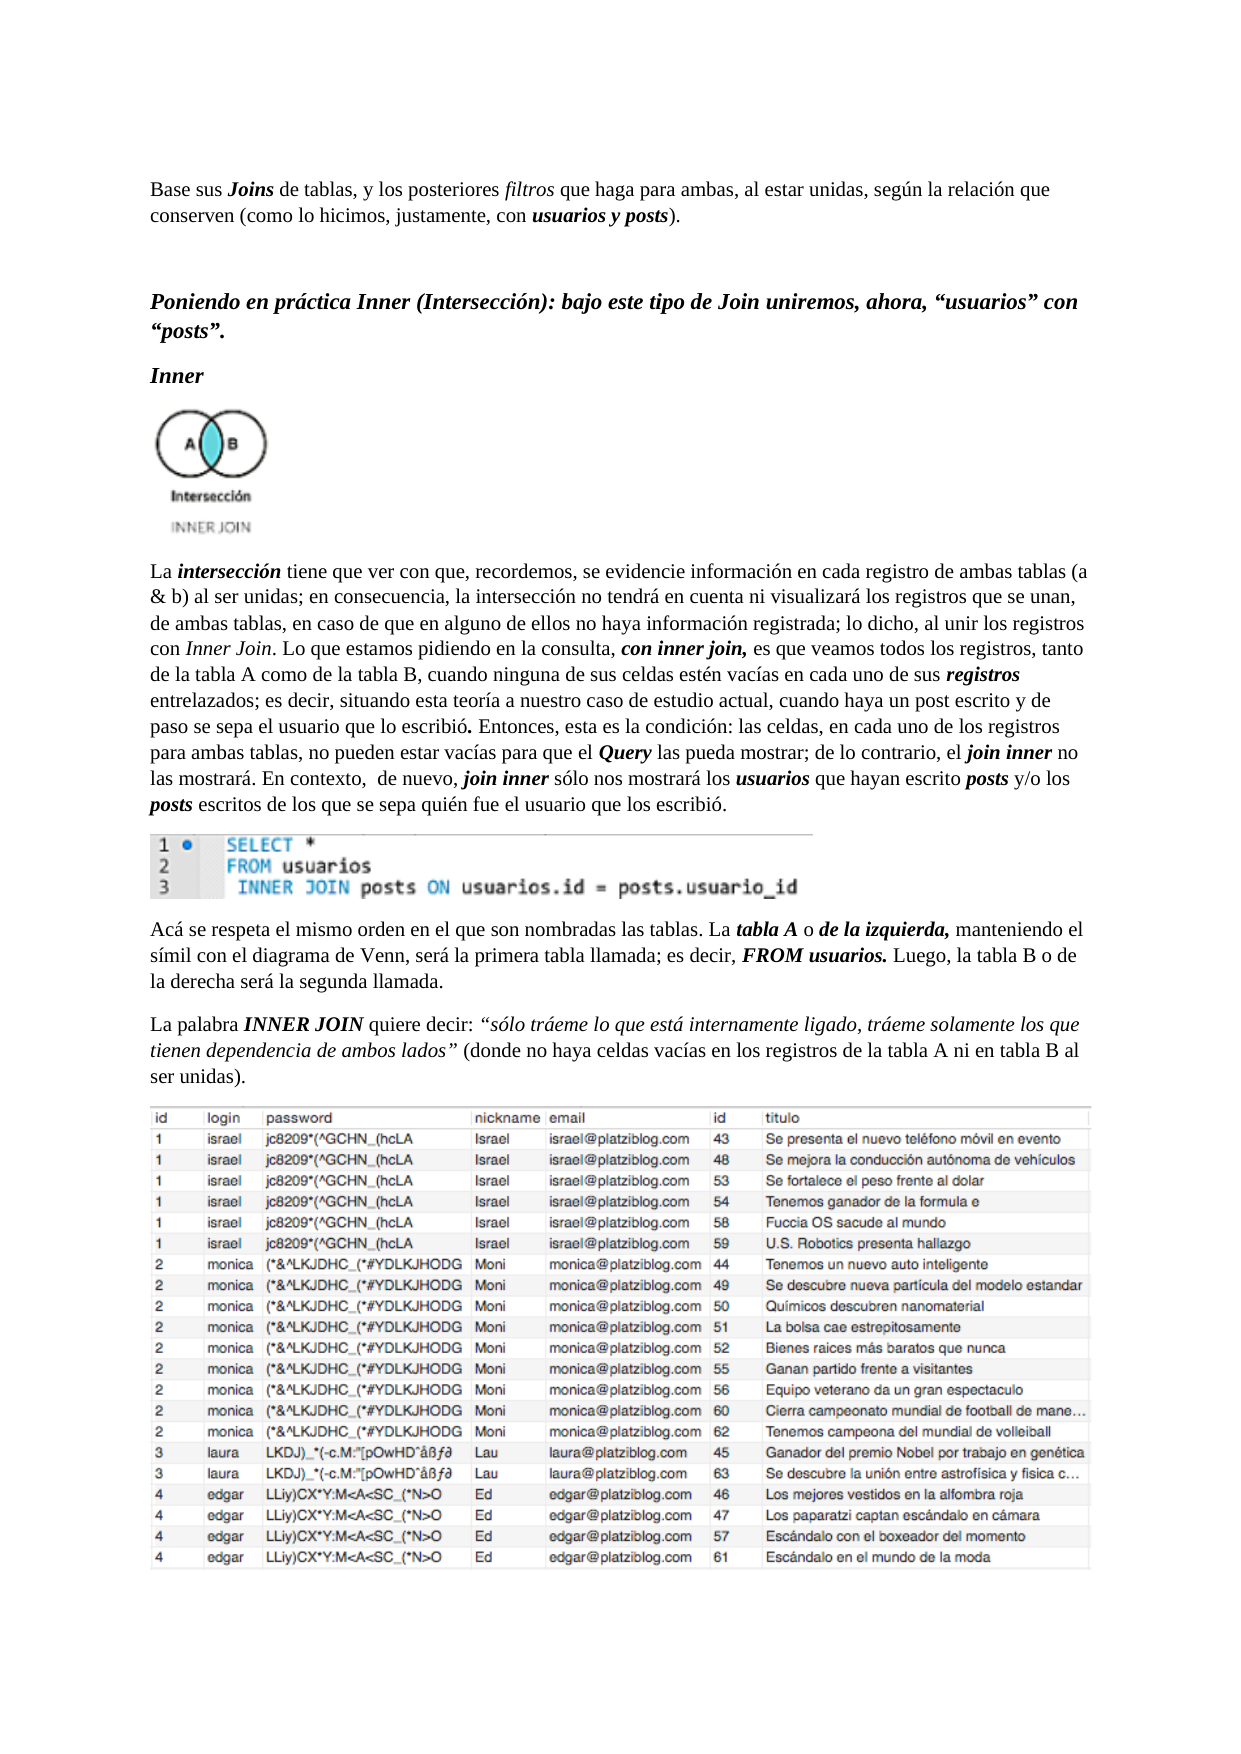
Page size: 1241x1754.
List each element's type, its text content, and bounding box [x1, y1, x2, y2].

text Acá se respeta el mismo orden en el que son nombradas las tablas. La tabla A o de la izquierda, manteniendo el símil con el diagrama de Venn, será la primera tabla llamada; es decir, FROM usuarios. Luego, la tabla B o de la derecha será la segunda llamada. [150, 917, 1090, 993]
picture [150, 834, 813, 899]
text Poniendo en práctica Inner (Intersección): bajo este tipo de Join uniremos, ahora, “usuarios” con “posts”. [150, 288, 1090, 343]
text La intersección tiene que ver con que, recordemos, se evidencie información en cada registro de ambas tablas (a & b) al ser unidas; en consecuencia, la intersección no tendrá en cuenta ni visualizará los registros que se unan, de ambas tablas, en caso de que en alguno de ellos no haya información registrada; lo dicho, al unir los registros con Inner Join. Lo que estamos pidiendo en la consulta, con inner join, es que veamos todos los registros, tanto de la tabla A como de la tabla B, cuando ninguna de sus celdas estén vacías en cada uno de sus registros entrelazados; es decir, situando esta teoría a nuestro caso de estudio actual, cuando haya un post escrito y de paso se sepa el usuario que lo escribió. Entonces, esta es la condición: las celdas, en cada uno de los registros para ambas tablas, no pueden estar vacías para que el Query las pueda mostrar; de lo contrario, el join inner no las mostrará. En contexto, de nuevo, join inner sólo nos mostrará los usuarios que hayan escrito posts y/o los posts escritos de los que se sepa quién fue el usuario que los escribió. [150, 558, 1090, 816]
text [150, 177, 1090, 227]
picture [150, 406, 274, 540]
text La palabra INNER JOIN quiere decir: “sólo tráeme lo que está internamente ligado, tráeme solamente los que tienen dependencia de ambos lados” (donde no haya celdas vacías en los registros de la tabla A ni en tabla B al ser unidas). [150, 1012, 1090, 1088]
text Inner [150, 362, 1090, 388]
picture [150, 1106, 1092, 1570]
